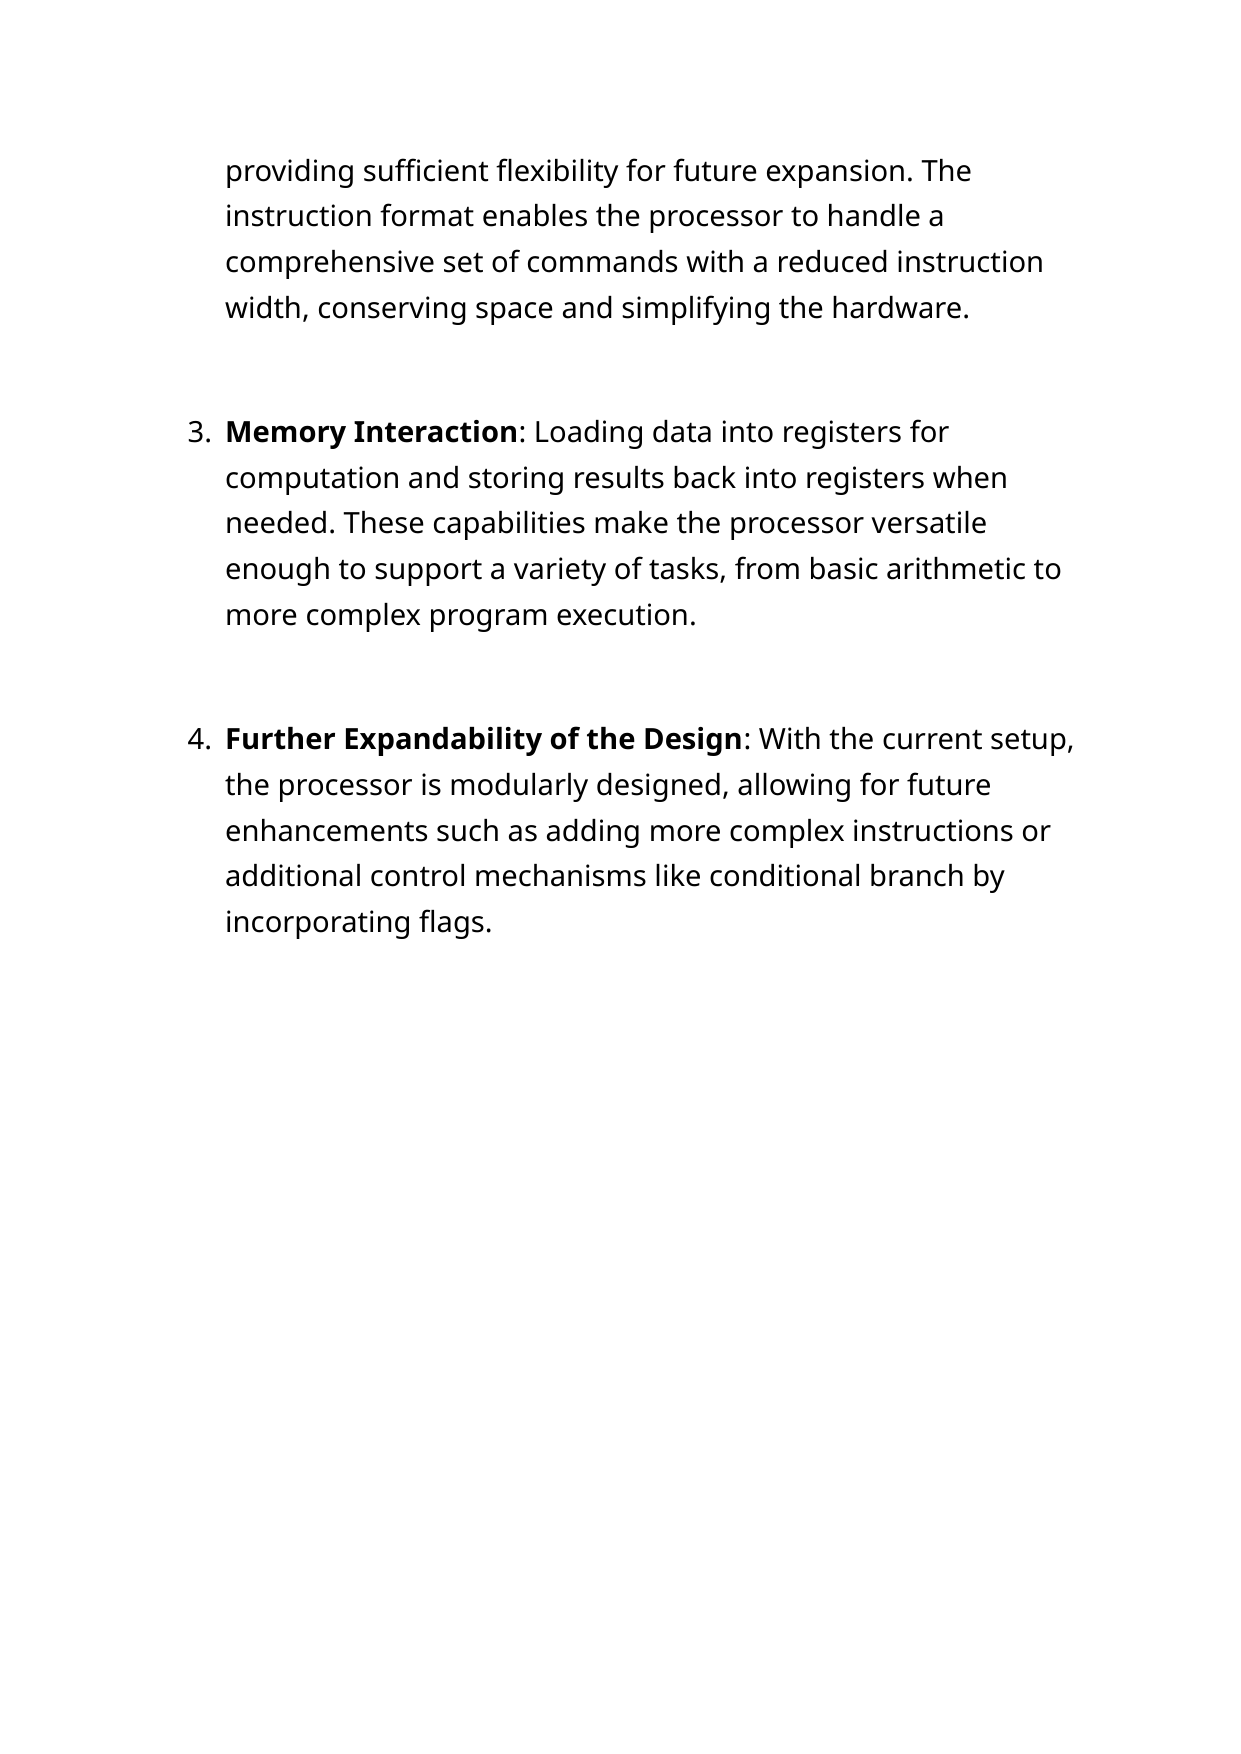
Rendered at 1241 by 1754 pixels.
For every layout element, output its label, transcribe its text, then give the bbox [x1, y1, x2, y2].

list Further Expandability of the Design: With the current setup, the processor is modularly designed, allowing for future enhancements such as adding more complex instructions or additional control mechanisms like conditional branch by incorporating flags. [187, 718, 1090, 941]
list Memory Interaction: Loading data into registers for computation and storing results back into registers when needed. These capabilities make the processor versatile enough to support a variety of tasks, from basic arithmetic to more complex program execution. [187, 411, 1090, 634]
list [187, 150, 1090, 327]
